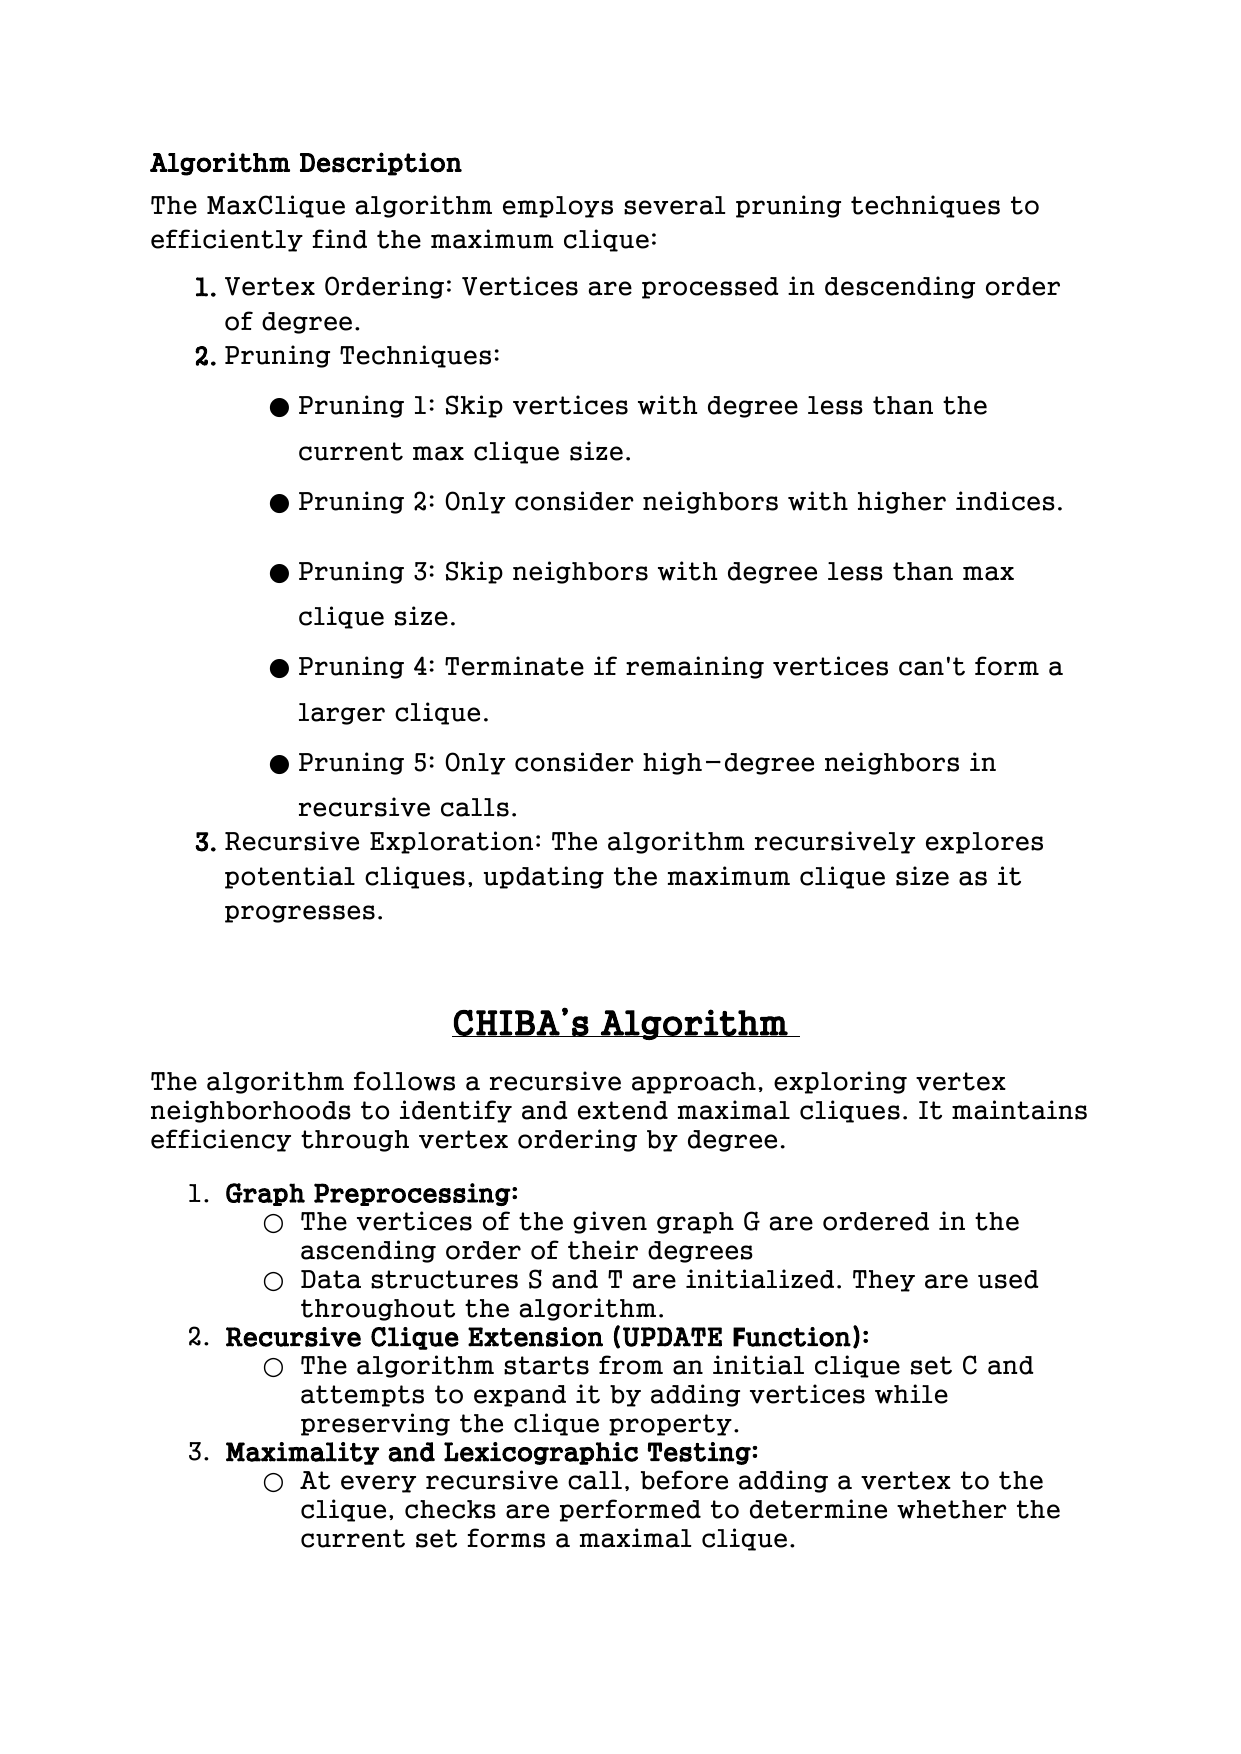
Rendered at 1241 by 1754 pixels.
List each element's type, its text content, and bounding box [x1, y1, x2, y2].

list The vertices of the given graph G are ordered in the ascending order of their degrees [262, 1209, 1090, 1263]
list Vertex Ordering: Vertices are processed in descending order of degree. [194, 274, 1090, 334]
list Data structures S and T are initialized. They are used throughout the algorithm. [262, 1267, 1090, 1321]
list Maximality and Lexicographic Testing: [187, 1439, 1090, 1464]
subtitle Algorithm Description [150, 150, 1090, 175]
list Pruning 2: Only consider neighbors with higher indices. [268, 473, 1090, 524]
list The algorithm starts from an initial clique set C and attempts to expand it by adding vertices while preserving the clique property. [262, 1353, 1090, 1436]
list Pruning 3: Skip neighbors with degree less than max clique size. [268, 543, 1090, 629]
list Graph Preprocessing: [187, 1181, 1090, 1206]
list Recursive Exploration: The algorithm recursively explores potential cliques, updating the maximum clique size as it progresses. [194, 829, 1090, 923]
text The MaxClique algorithm employs several pruning techniques to efficiently find the maximum clique: [150, 193, 1090, 252]
list Recursive Clique Extension (UPDATE Function): [187, 1324, 1090, 1349]
text The algorithm follows a recursive approach, exploring vertex neighborhoods to identify and extend maximal cliques. It maintains efficiency through vertex ordering by degree. [150, 1069, 1090, 1152]
list Pruning Techniques: [194, 343, 1090, 368]
list Pruning 1: Skip vertices with degree less than the current max clique size. [268, 378, 1090, 463]
text CHIBA’s Algorithm [150, 1006, 1090, 1039]
list Pruning 5: Only consider high-degree neighbors in recursive calls. [268, 734, 1090, 820]
list Pruning 4: Terminate if remaining vertices can't form a larger clique. [268, 639, 1090, 724]
list At every recursive call, before adding a vertex to the clique, checks are performed to determine whether the current set forms a maximal clique. [262, 1468, 1090, 1551]
